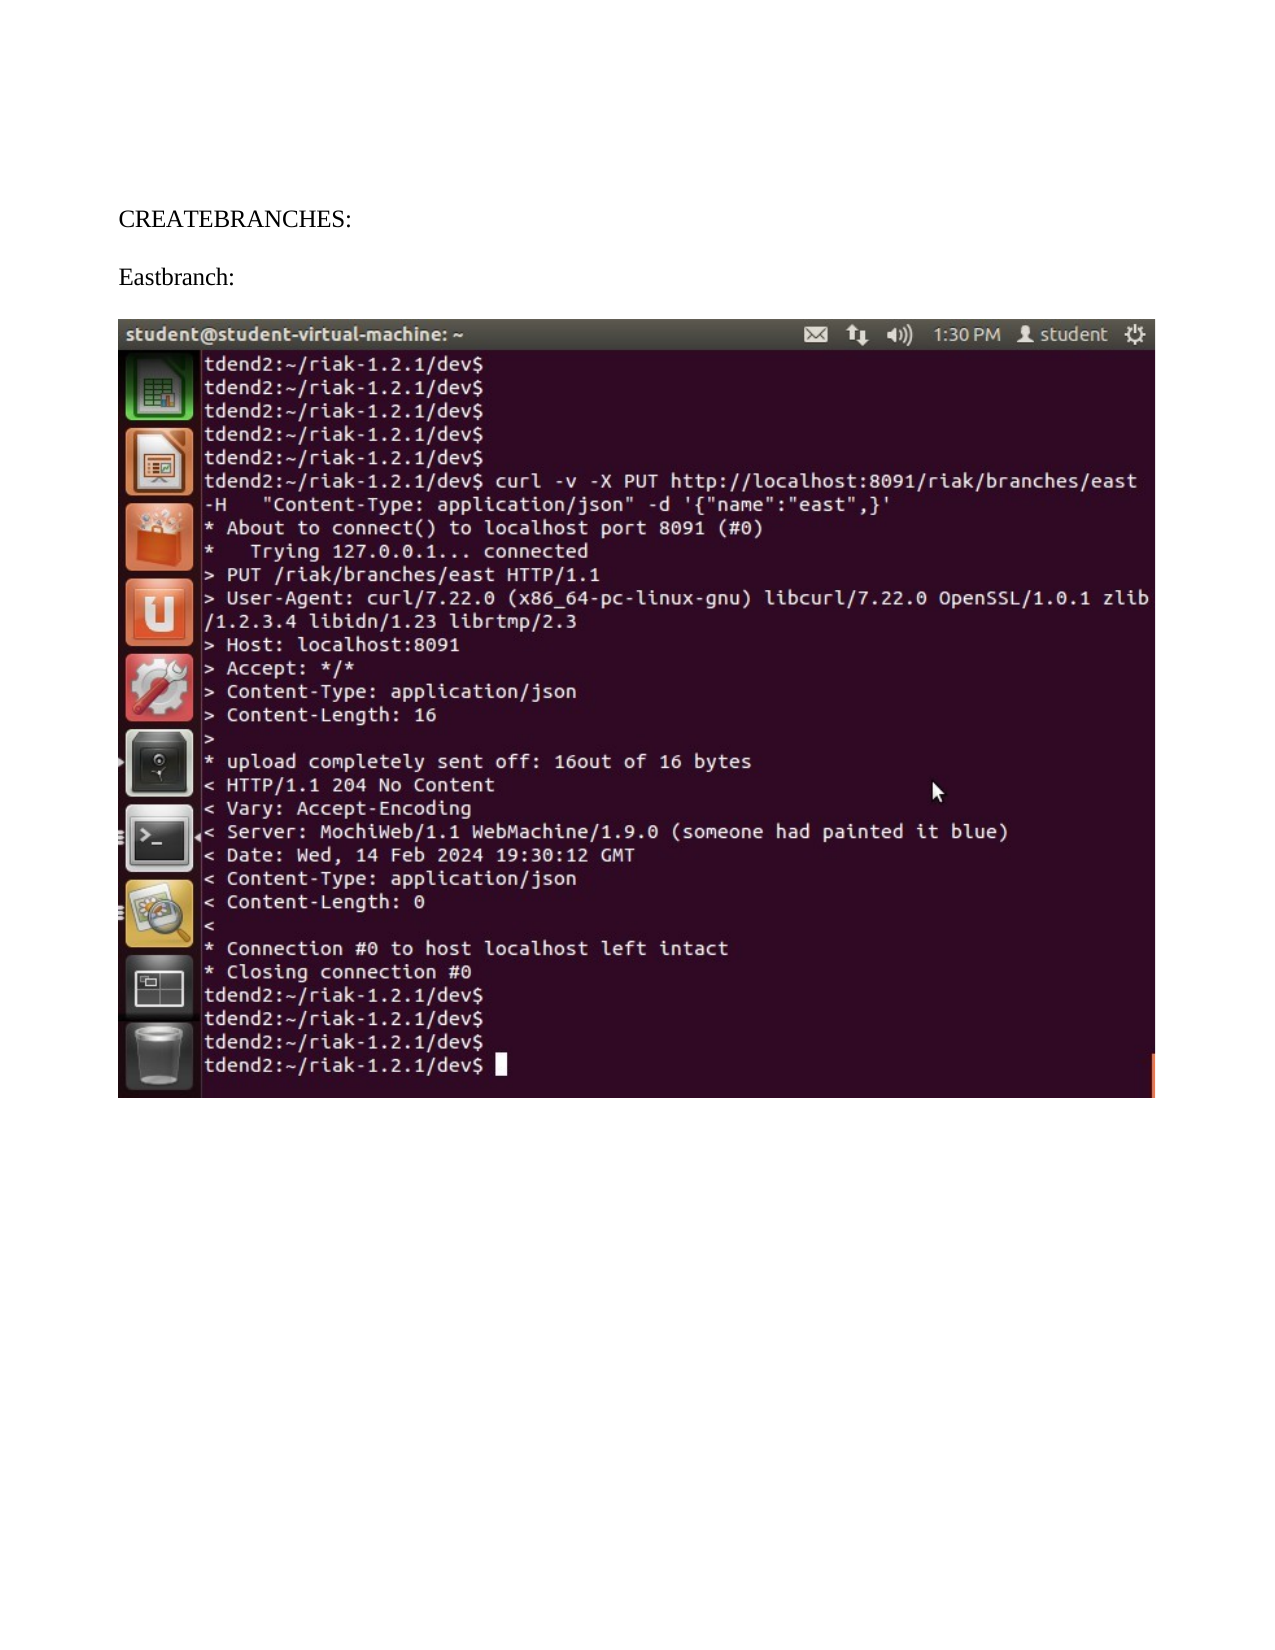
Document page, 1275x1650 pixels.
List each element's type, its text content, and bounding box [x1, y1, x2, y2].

subtitle CREATEBRANCHES: [118, 204, 1227, 233]
text Eastbranch: [118, 262, 1227, 291]
picture [118, 319, 1156, 1098]
